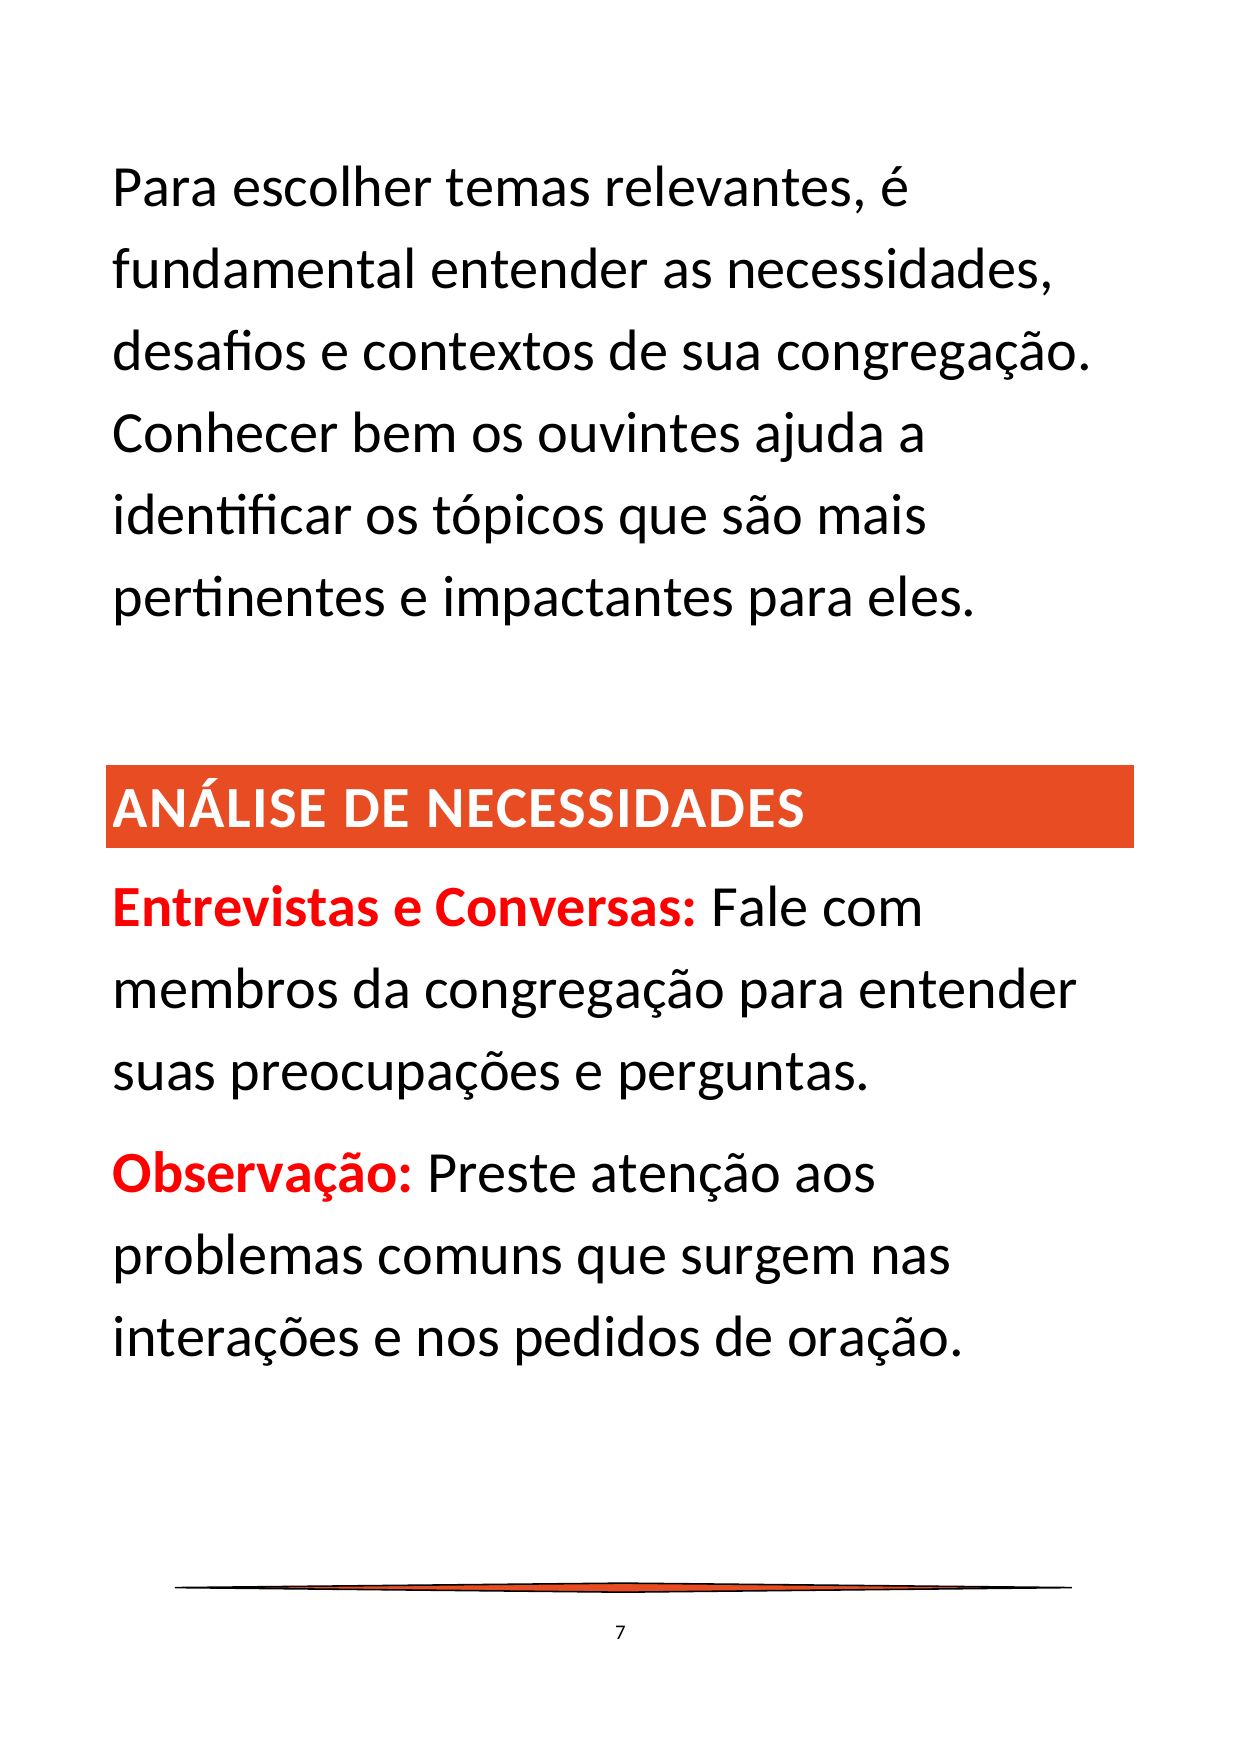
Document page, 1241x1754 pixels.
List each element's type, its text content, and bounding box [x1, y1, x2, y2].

text Entrevistas e Conversas: Fale com membros da congregação para entender suas preocupações e perguntas. [112, 869, 1128, 1104]
text Observação: Preste atenção aos problemas comuns que surgem nas interações e nos pedidos de oração. [112, 1136, 1128, 1371]
text Para escolher temas relevantes, é fundamental entender as necessidades, desafios e contextos de sua congregação. Conhecer bem os ouvintes ajuda a identificar os tópicos que são mais pertinentes e impactantes para eles. [112, 150, 1128, 631]
subtitle Análise de Necessidades [113, 771, 1128, 842]
